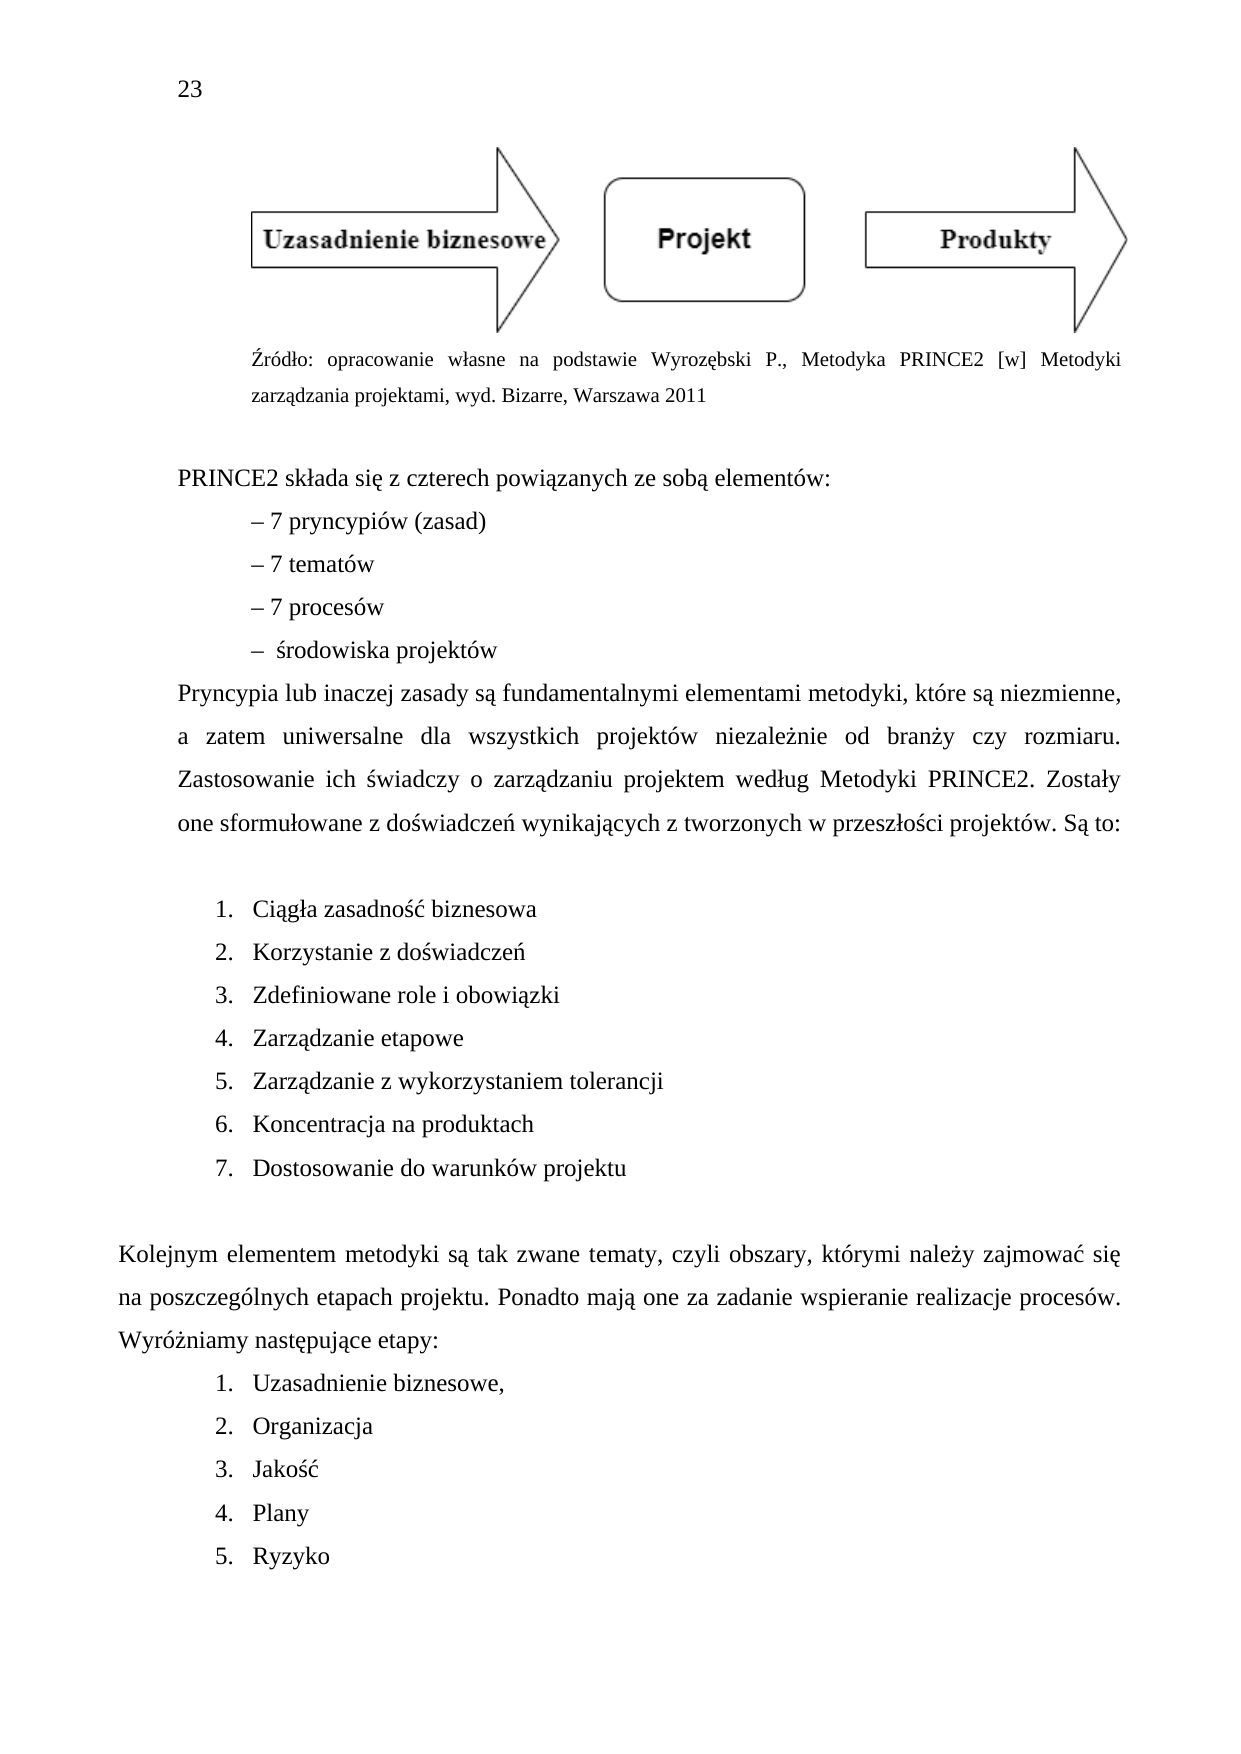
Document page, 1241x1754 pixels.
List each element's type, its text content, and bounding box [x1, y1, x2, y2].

list Korzystanie z doświadczeń [215, 937, 1122, 966]
list Ciągła zasadność biznesowa [215, 894, 1122, 923]
picture [251, 147, 1128, 333]
list Plany [215, 1498, 1122, 1526]
text Kolejnym elementem metodyki są tak zwane tematy, czyli obszary, którymi należy zajmować się na poszczególnych etapach projektu. Ponadto mają one za zadanie wspieranie realizacje procesów. Wyróżniamy następujące etapy: [118, 1239, 1122, 1354]
text Pryncypia lub inaczej zasady są fundamentalnymi elementami metodyki, które są niezmienne, a zatem uniwersalne dla wszystkich projektów niezależnie od branży czy rozmiaru. Zastosowanie ich świadczy o zarządzaniu projektem według Metodyki PRINCE2. Zostały one sformułowane z doświadczeń wynikających z tworzonych w przeszłości projektów. Są to: [177, 678, 1122, 836]
list Ryzyko [215, 1541, 1122, 1569]
list Zarządzanie etapowe [215, 1023, 1122, 1052]
text PRINCE2 składa się z czterech powiązanych ze sobą elementów: [177, 463, 1122, 491]
text – środowiska projektów [177, 635, 1122, 664]
list Organizacja [215, 1411, 1122, 1440]
text Źródło: opracowanie własne na podstawie Wyrozębski P., Metodyka PRINCE2 [w] Metodyki zarządzania projektami, wyd. Bizarre, Warszawa 2011 [251, 347, 1122, 407]
list Jakość [215, 1454, 1122, 1483]
text – 7 procesów [177, 592, 1122, 621]
list Koncentracja na produktach [215, 1109, 1122, 1138]
list Uzasadnienie biznesowe, [215, 1368, 1122, 1397]
text – 7 pryncypiów (zasad) [177, 506, 1122, 534]
list Zarządzanie z wykorzystaniem tolerancji [215, 1066, 1122, 1095]
list Zdefiniowane role i obowiązki [215, 980, 1122, 1009]
list Dostosowanie do warunków projektu [215, 1153, 1122, 1181]
text – 7 tematów [177, 549, 1122, 578]
